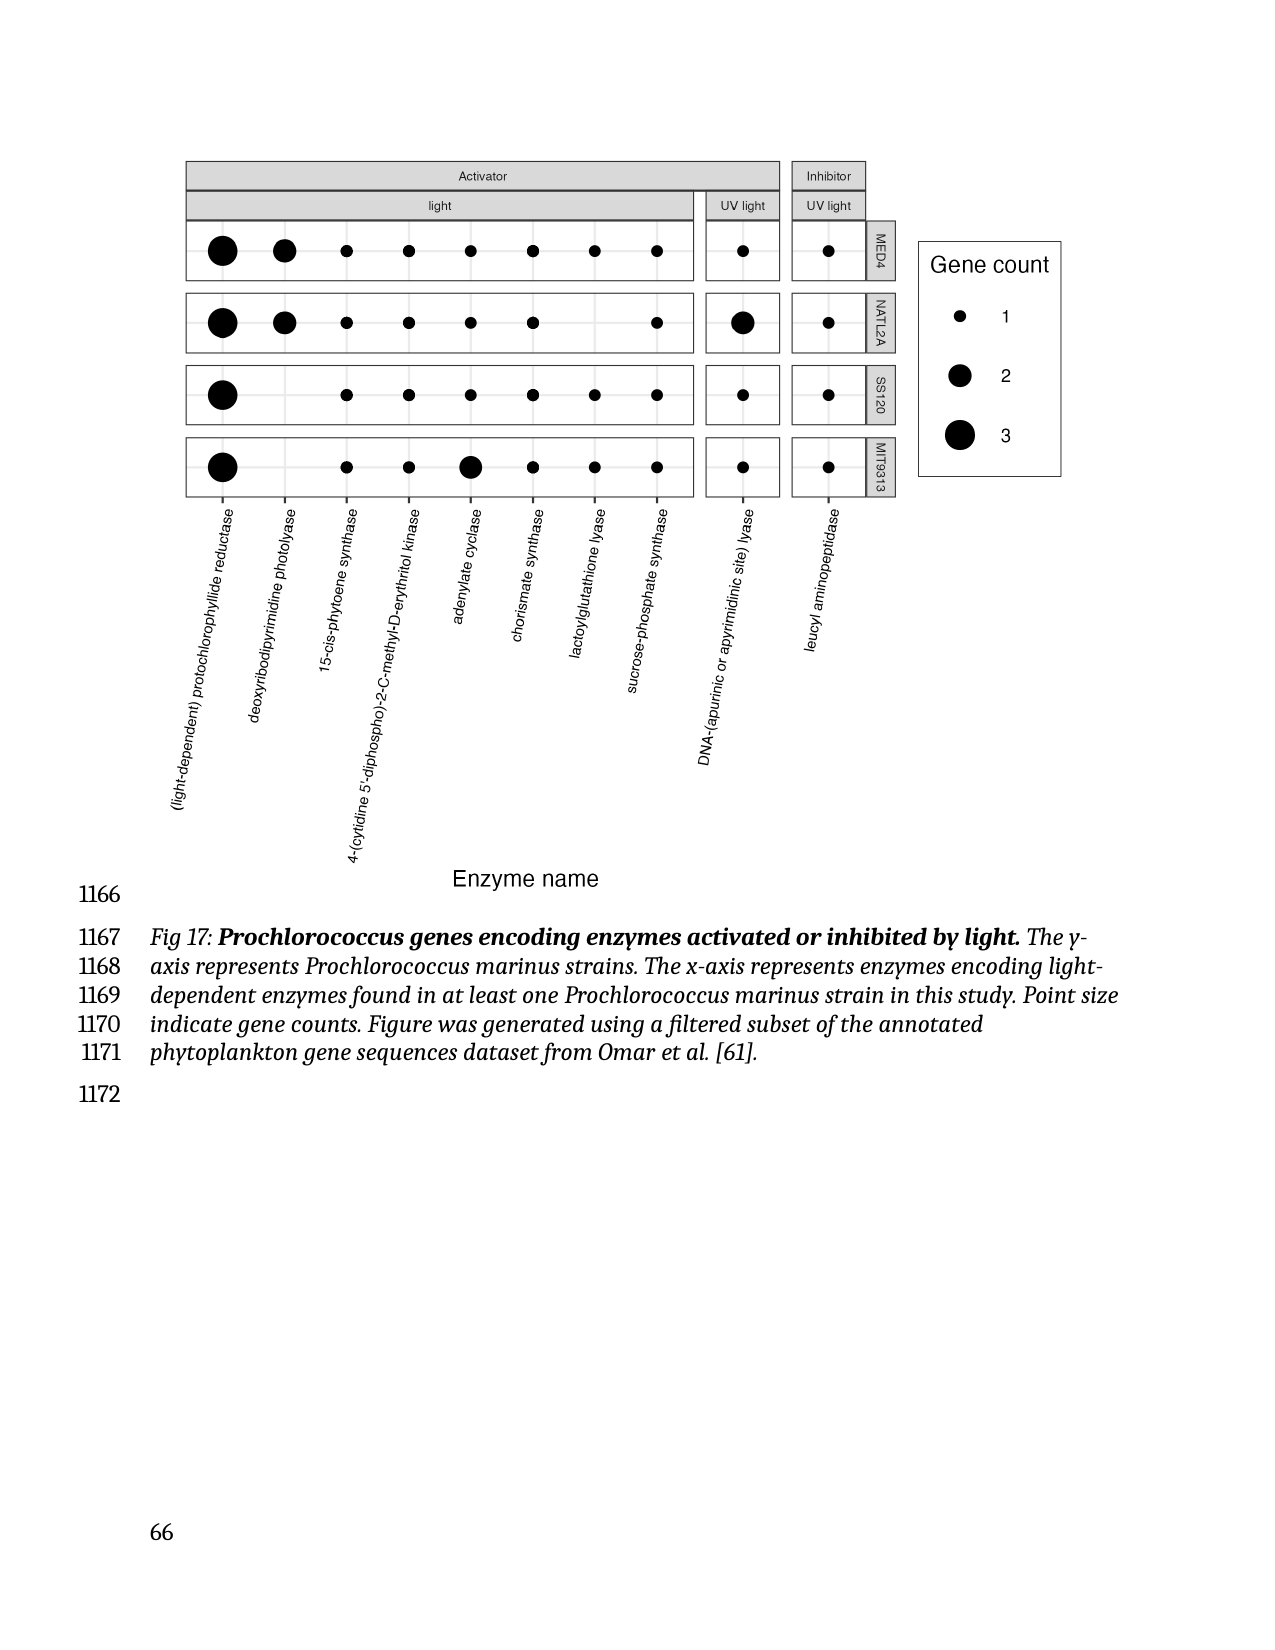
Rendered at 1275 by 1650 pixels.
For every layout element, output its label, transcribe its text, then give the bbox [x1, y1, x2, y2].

picture [168, 150, 1072, 903]
text Fig 17: Prochlorococcus genes encoding enzymes activated or inhibited by light. The y-axis represents Prochlorococcus marinus strains. The x-axis represents enzymes encoding light-dependent enzymes found in at least one Prochlorococcus marinus strain in this study. Point size indicate gene counts. Figure was generated using a filtered subset of the annotated phytoplankton gene sequences dataset from Omar et al. [61]. [150, 923, 1125, 1067]
